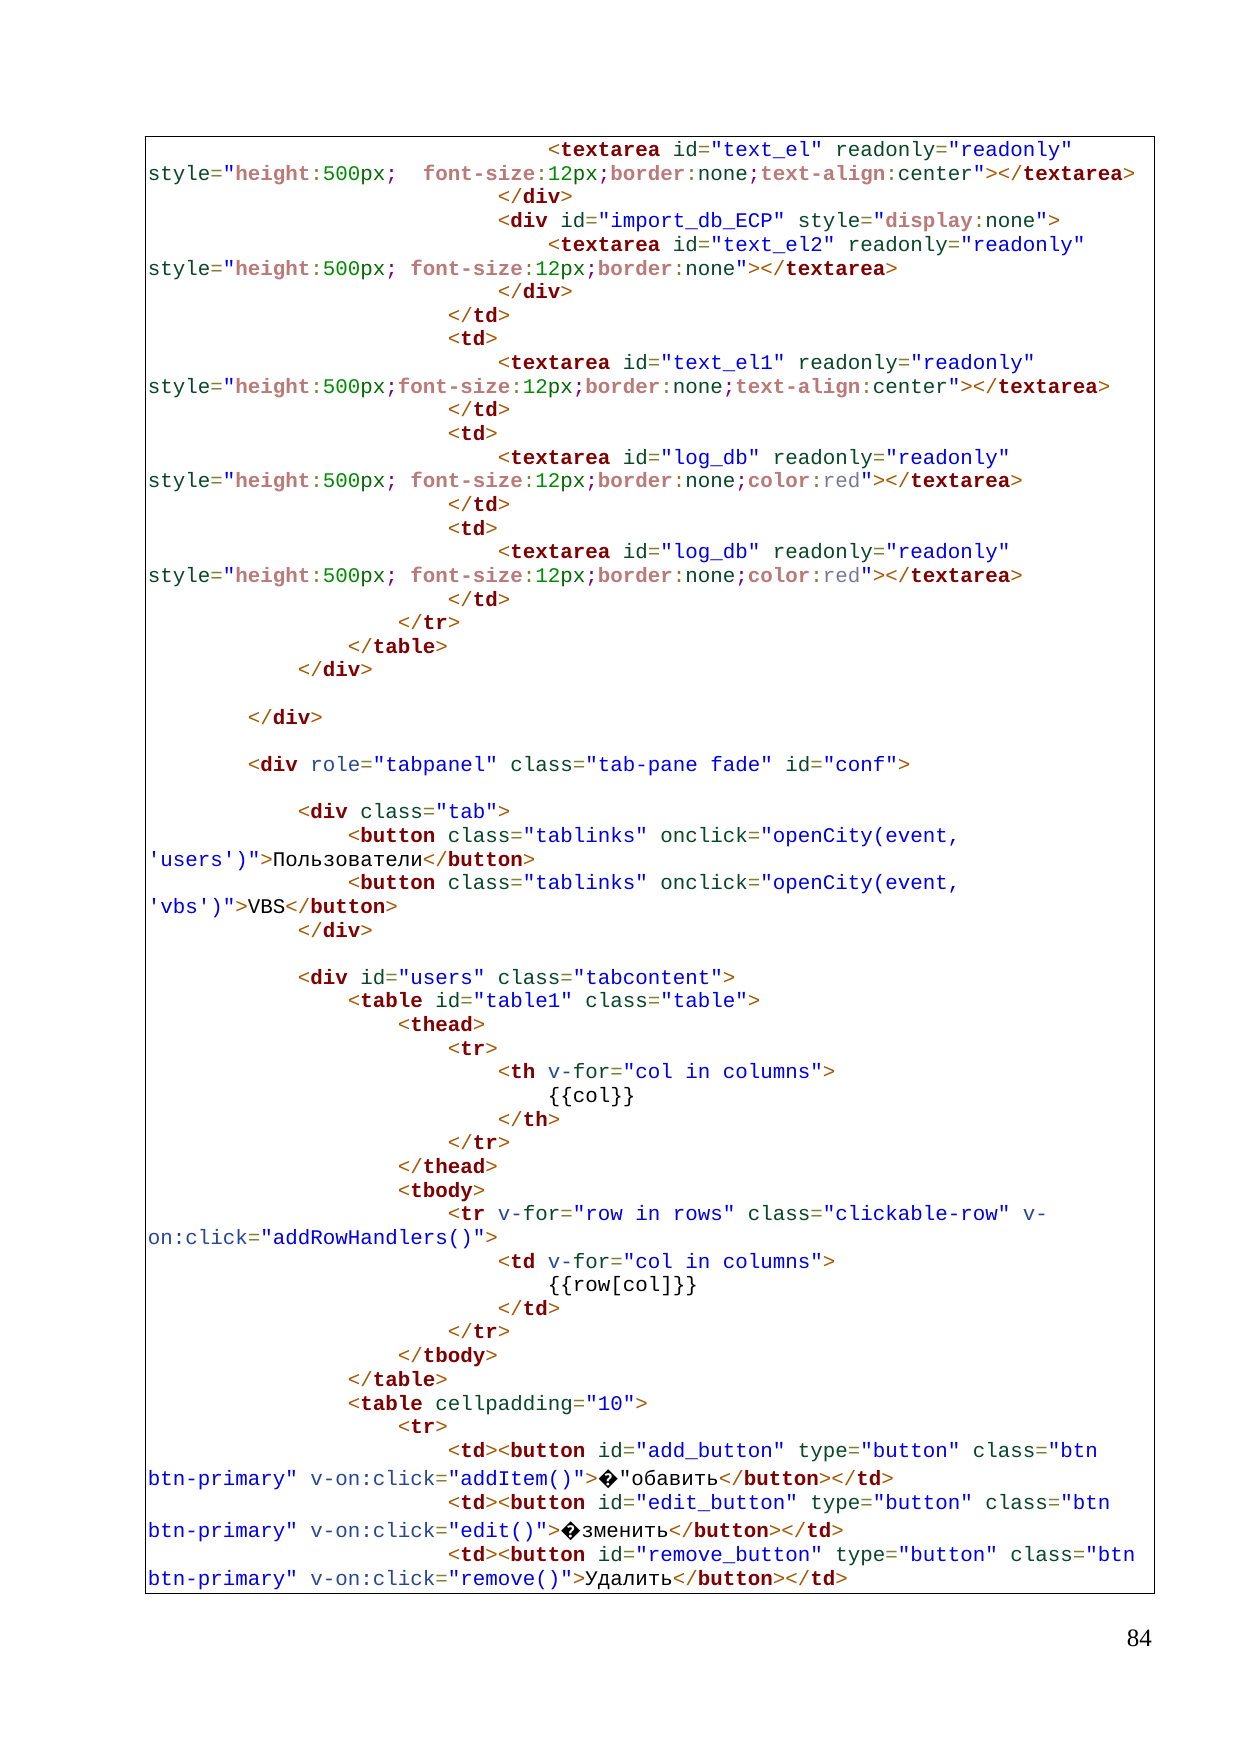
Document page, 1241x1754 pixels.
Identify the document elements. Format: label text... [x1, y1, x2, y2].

text <div class="tab"> [148, 801, 1152, 825]
text <textarea id="text_el" readonly="readonly" style="height:500px; font-size:12px;border:none;text-align:center"></textarea> [146, 137, 1154, 187]
text </div> [148, 707, 1152, 730]
text <tr> [148, 1038, 1152, 1061]
text <tbody> [148, 1180, 1152, 1203]
text {{row[col]}} [148, 1274, 1152, 1298]
text <td><button id="edit_button" type="button" class="btn btn-primary" v-on:click="edit()">�зменить</button></td> [148, 1492, 1152, 1541]
text </div> [148, 281, 1152, 305]
text </td> [148, 399, 1152, 423]
text <thead> [148, 1014, 1152, 1038]
text <div id="import_db_ECP" style="display:none"> [148, 210, 1152, 234]
text </th> [148, 1109, 1152, 1132]
text </tr> [148, 1132, 1152, 1156]
text <td> [148, 328, 1152, 352]
text {{col}} [148, 1085, 1152, 1109]
text <th v-for="col in columns"> [148, 1061, 1152, 1085]
text </div> [148, 187, 1152, 210]
text <td> [148, 423, 1152, 447]
text <td><button id="remove_button" type="button" class="btn btn-primary" v-on:click="remove()">Удалить</button></td> [146, 1541, 1154, 1593]
text <button class="tablinks" onclick="openCity(event, 'vbs')">VBS</button> [148, 872, 1152, 919]
text <table id="table1" class="table"> [148, 991, 1152, 1014]
text <td><button id="add_button" type="button" class="btn btn-primary" v-on:click="addItem()">�"обавить</button></td> [148, 1440, 1152, 1492]
text <tr v-for="row in rows" class="clickable-row" v-on:click="addRowHandlers()"> [148, 1203, 1152, 1251]
text </tr> [148, 612, 1152, 636]
text </table> [148, 1369, 1152, 1392]
text <table cellpadding="10"> [148, 1392, 1152, 1416]
text </div> [148, 919, 1152, 943]
text </td> [148, 305, 1152, 328]
text </td> [148, 494, 1152, 518]
text <textarea id="text_el1" readonly="readonly" style="height:500px;font-size:12px;border:none;text-align:center"></textarea> [148, 352, 1152, 399]
text <button class="tablinks" onclick="openCity(event, 'users')">Пользователи</button> [148, 825, 1152, 872]
text </tbody> [148, 1345, 1152, 1369]
text <td> [148, 518, 1152, 541]
text <tr> [148, 1416, 1152, 1440]
text </div> [148, 659, 1152, 683]
text <textarea id="text_el2" readonly="readonly" style="height:500px; font-size:12px;border:none"></textarea> [148, 234, 1152, 281]
text <div role="tabpanel" class="tab-pane fade" id="conf"> [148, 754, 1152, 778]
text <textarea id="log_db" readonly="readonly" style="height:500px; font-size:12px;border:none;color:red"></textarea> [148, 447, 1152, 494]
text <td v-for="col in columns"> [148, 1251, 1152, 1274]
text </tr> [148, 1322, 1152, 1345]
text <div id="users" class="tabcontent"> [148, 967, 1152, 991]
text <textarea id="log_db" readonly="readonly" style="height:500px; font-size:12px;border:none;color:red"></textarea> [148, 541, 1152, 588]
text </table> [148, 636, 1152, 659]
text </thead> [148, 1156, 1152, 1180]
text </td> [148, 1298, 1152, 1322]
text </td> [148, 588, 1152, 612]
